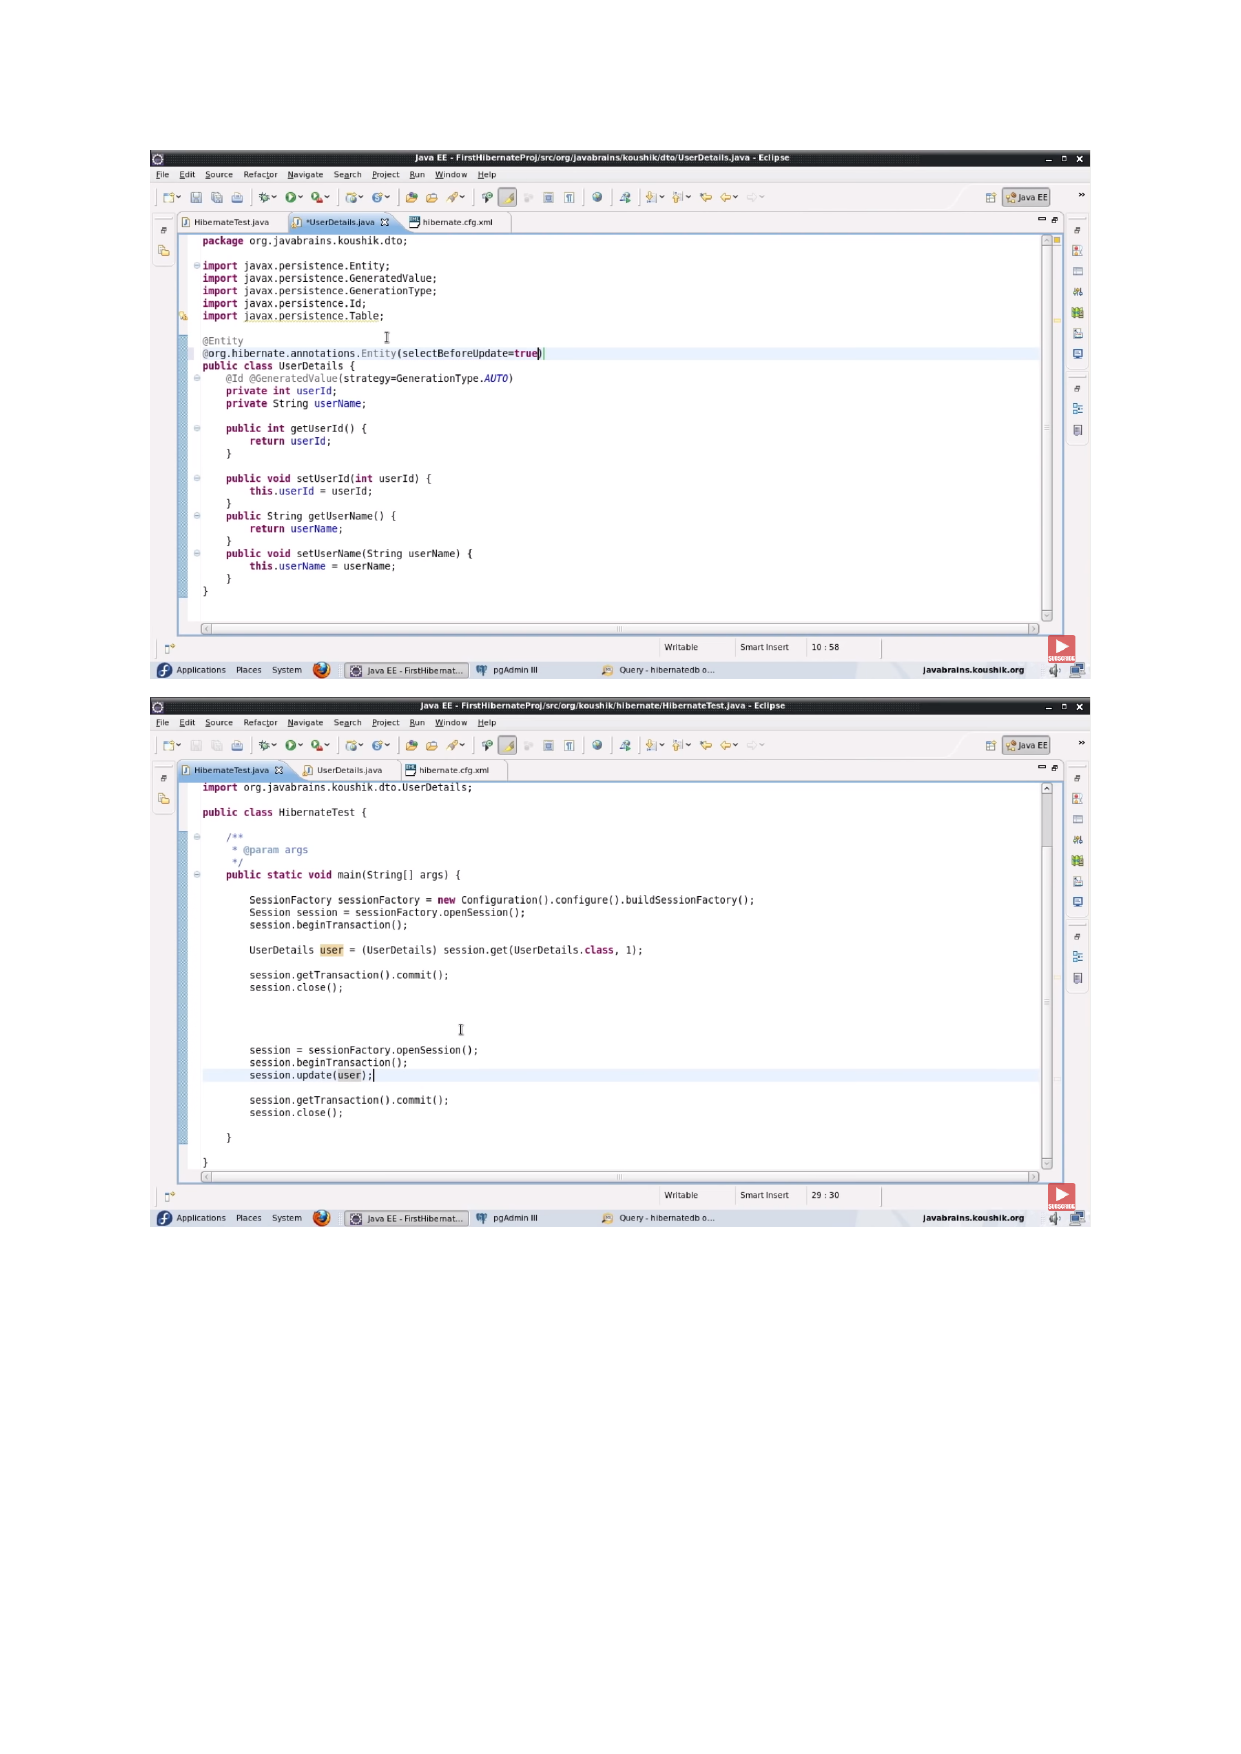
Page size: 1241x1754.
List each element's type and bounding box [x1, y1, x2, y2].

picture [150, 150, 1091, 679]
picture [150, 697, 1091, 1227]
